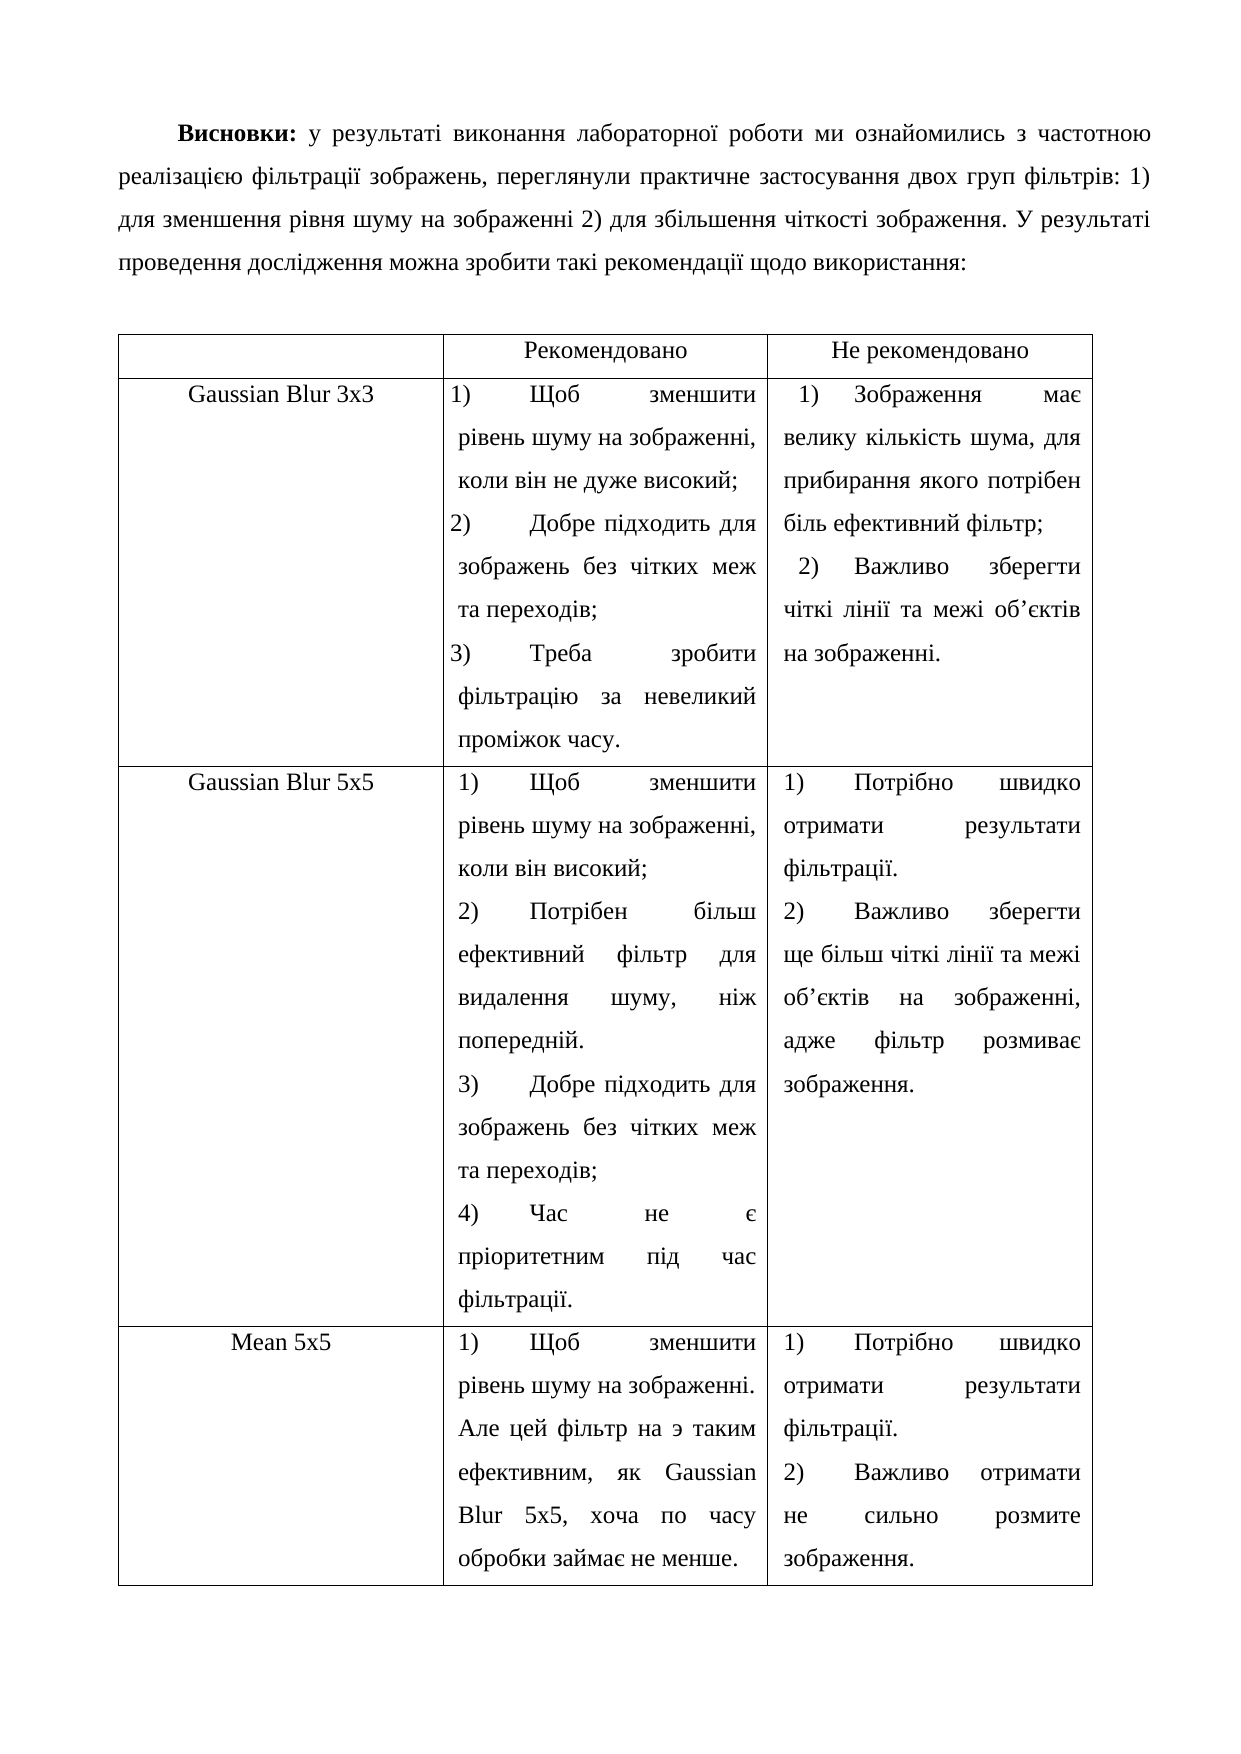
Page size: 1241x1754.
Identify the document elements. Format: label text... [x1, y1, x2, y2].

table_header [119, 335, 443, 378]
table_cell Щоб зменшити рівень шуму на зображенні. Але цей фільтр на э таким ефективним, як Gaussian Blur 5x5, хоча по часу обробки займає не менше. [444, 1327, 767, 1585]
table_header Рекомендовано [444, 335, 767, 378]
table_cell Потрібно швидко отримати результати фільтрації. Важливо зберегти ще більш чіткі лінії та межі об’єктів на зображенні, адже фільтр розмиває зображення. [768, 767, 1092, 1326]
table_cell Щоб зменшити рівень шуму на зображенні, коли він високий; Потрібен більш ефективний фільтр для видалення шуму, ніж попередній. Добре підходить для зображень без чітких меж та переходів; Час не є пріоритетним під час фільтрації. [444, 767, 767, 1326]
table_cell Gaussian Blur 3x3 [119, 379, 443, 766]
table_cell Щоб зменшити рівень шуму на зображенні, коли він не дуже високий; Добре підходить для зображень без чітких меж та переходів; Треба зробити фільтрацію за невеликий проміжок часу. [444, 379, 767, 766]
table_cell Зображення має велику кількість шума, для прибирання якого потрібен біль ефективний фільтр; Важливо зберегти чіткі лінії та межі об’єктів на зображенні. [768, 379, 1092, 766]
table_cell Gaussian Blur 5x5 [119, 767, 443, 1326]
text Висновки: у результаті виконання лабораторної роботи ми ознайомились з частотною реалізацією фільтрації зображень, переглянули практичне застосування двох груп фільтрів: 1) для зменшення рівня шуму на зображенні 2) для збільшення чіткості зображення. У результаті проведення дослідження можна зробити такі рекомендації щодо використання: [118, 118, 1152, 276]
table_cell Потрібно швидко отримати результати фільтрації. Важливо отримати не сильно розмите зображення. [768, 1327, 1092, 1585]
table_cell Mean 5x5 [119, 1327, 443, 1585]
table_header Не рекомендовано [768, 335, 1092, 378]
